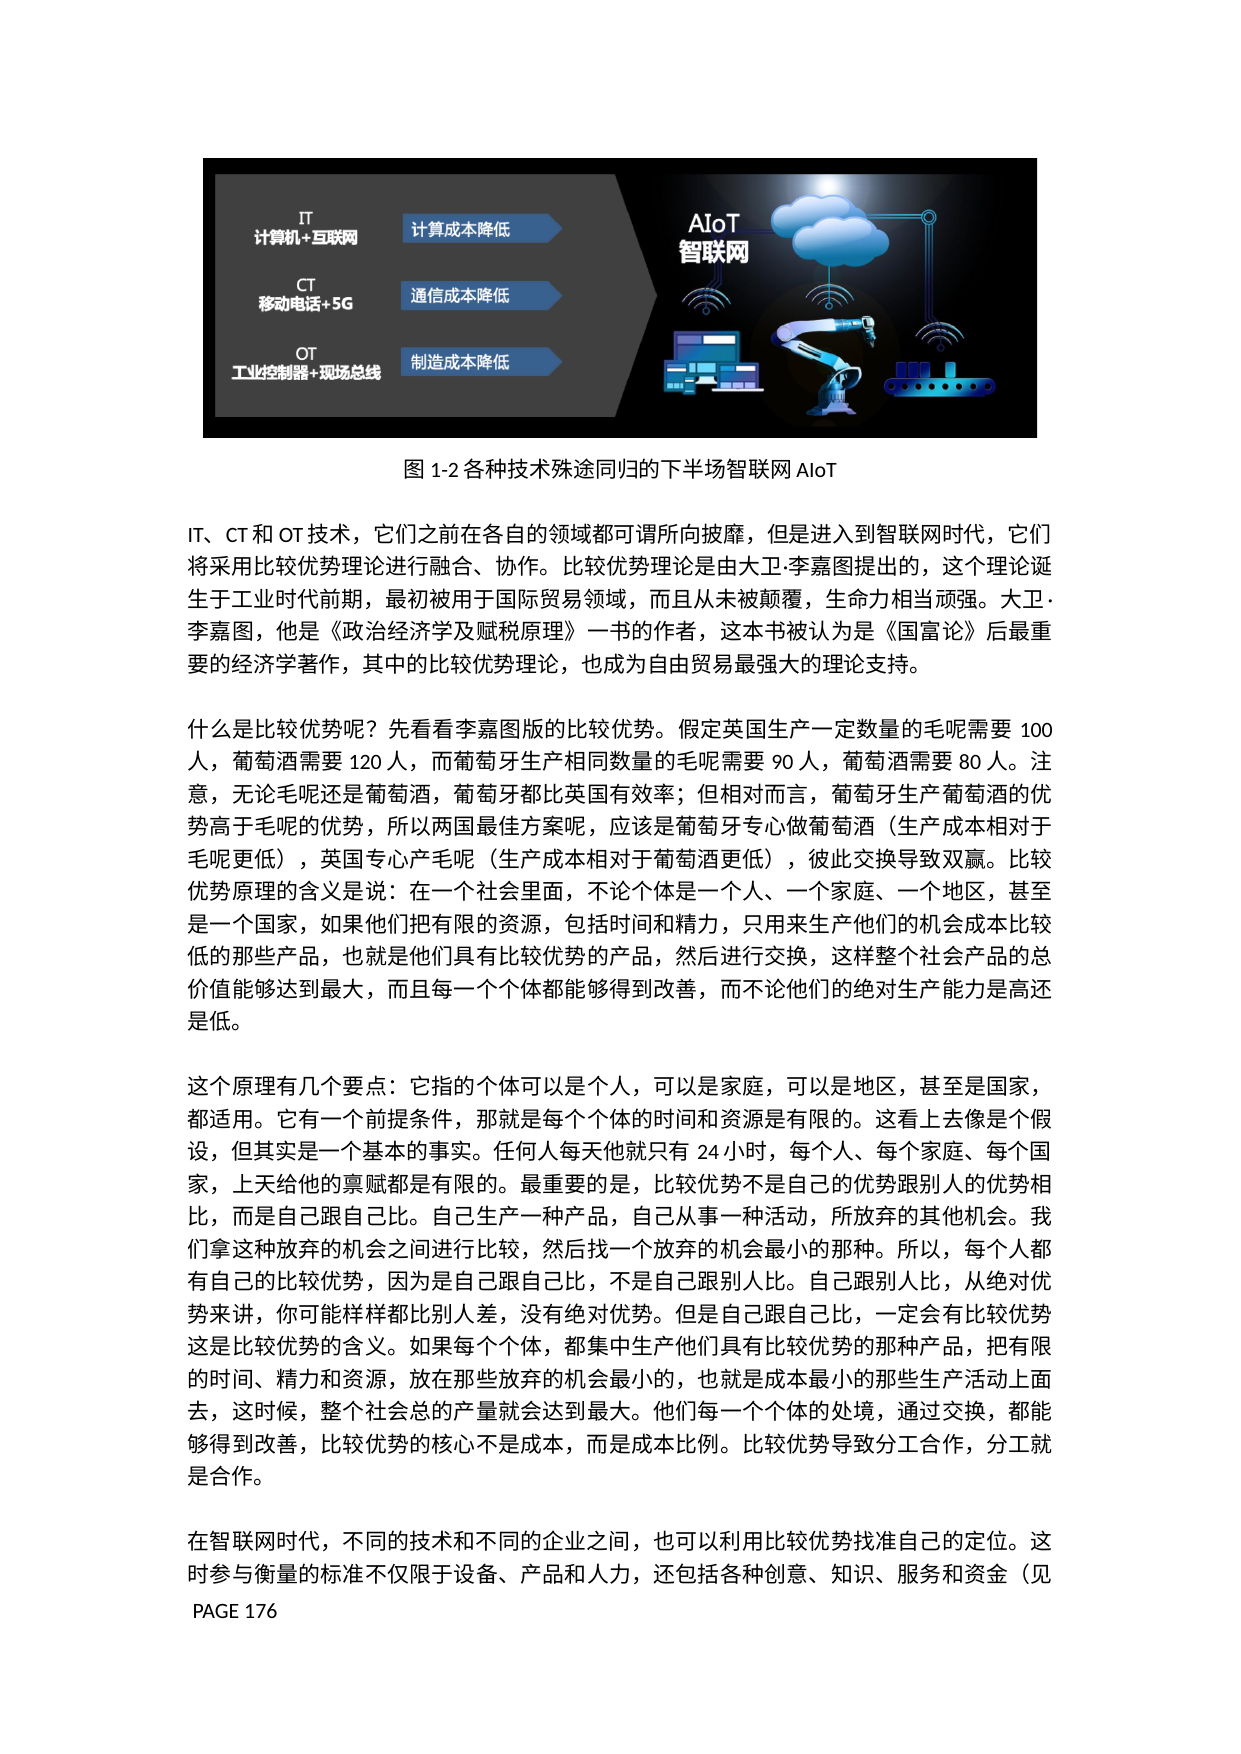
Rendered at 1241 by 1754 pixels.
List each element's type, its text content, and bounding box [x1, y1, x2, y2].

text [187, 1524, 1053, 1589]
picture [203, 158, 1038, 438]
text IT、CT和OT技术，它们之前在各自的领域都可谓所向披靡，但是进入到智联网时代，它们将采用比较优势理论进行融合、协作。比较优势理论是由大卫·李嘉图提出的，这个理论诞生于工业时代前期，最初被用于国际贸易领域，而且从未被颠覆，生命力相当顽强。大卫·李嘉图，他是《政治经济学及赋税原理》一书的作者，这本书被认为是《国富论》后最重要的经济学著作，其中的比较优势理论，也成为自由贸易最强大的理论支持。 [187, 516, 1053, 679]
text 图1-2 各种技术殊途同归的下半场智联网AIoT [187, 451, 1053, 484]
text 这个原理有几个要点：它指的个体可以是个人，可以是家庭，可以是地区，甚至是国家，都适用。它有一个前提条件，那就是每个个体的时间和资源是有限的。这看上去像是个假设，但其实是一个基本的事实。任何人每天他就只有24小时，每个人、每个家庭、每个国家，上天给他的禀赋都是有限的。最重要的是，比较优势不是自己的优势跟别人的优势相比，而是自己跟自己比。自己生产一种产品，自己从事一种活动，所放弃的其他机会。我们拿这种放弃的机会之间进行比较，然后找一个放弃的机会最小的那种。所以，每个人都有自己的比较优势，因为是自己跟自己比，不是自己跟别人比。自己跟别人比，从绝对优势来讲，你可能样样都比别人差，没有绝对优势。但是自己跟自己比，一定会有比较优势。这是比较优势的含义。如果每个个体，都集中生产他们具有比较优势的那种产品，把有限的时间、精力和资源，放在那些放弃的机会最小的，也就是成本最小的那些生产活动上面去，这时候，整个社会总的产量就会达到最大。他们每一个个体的处境，通过交换，都能够得到改善，比较优势的核心不是成本，而是成本比例。比较优势导致分工合作，分工就是合作。 [187, 1069, 1053, 1491]
text 什么是比较优势呢？先看看李嘉图版的比较优势。假定英国生产一定数量的毛呢需要100人，葡萄酒需要120人，而葡萄牙生产相同数量的毛呢需要90人，葡萄酒需要80人。注意，无论毛呢还是葡萄酒，葡萄牙都比英国有效率；但相对而言，葡萄牙生产葡萄酒的优势高于毛呢的优势，所以两国最佳方案呢，应该是葡萄牙专心做葡萄酒（生产成本相对于毛呢更低），英国专心产毛呢（生产成本相对于葡萄酒更低），彼此交换导致双赢。比较优势原理的含义是说：在一个社会里面，不论个体是一个人、一个家庭、一个地区，甚至是一个国家，如果他们把有限的资源，包括时间和精力，只用来生产他们的机会成本比较低的那些产品，也就是他们具有比较优势的产品，然后进行交换，这样整个社会产品的总价值能够达到最大，而且每一个个体都能够得到改善，而不论他们的绝对生产能力是高还是低。 [187, 711, 1053, 1036]
